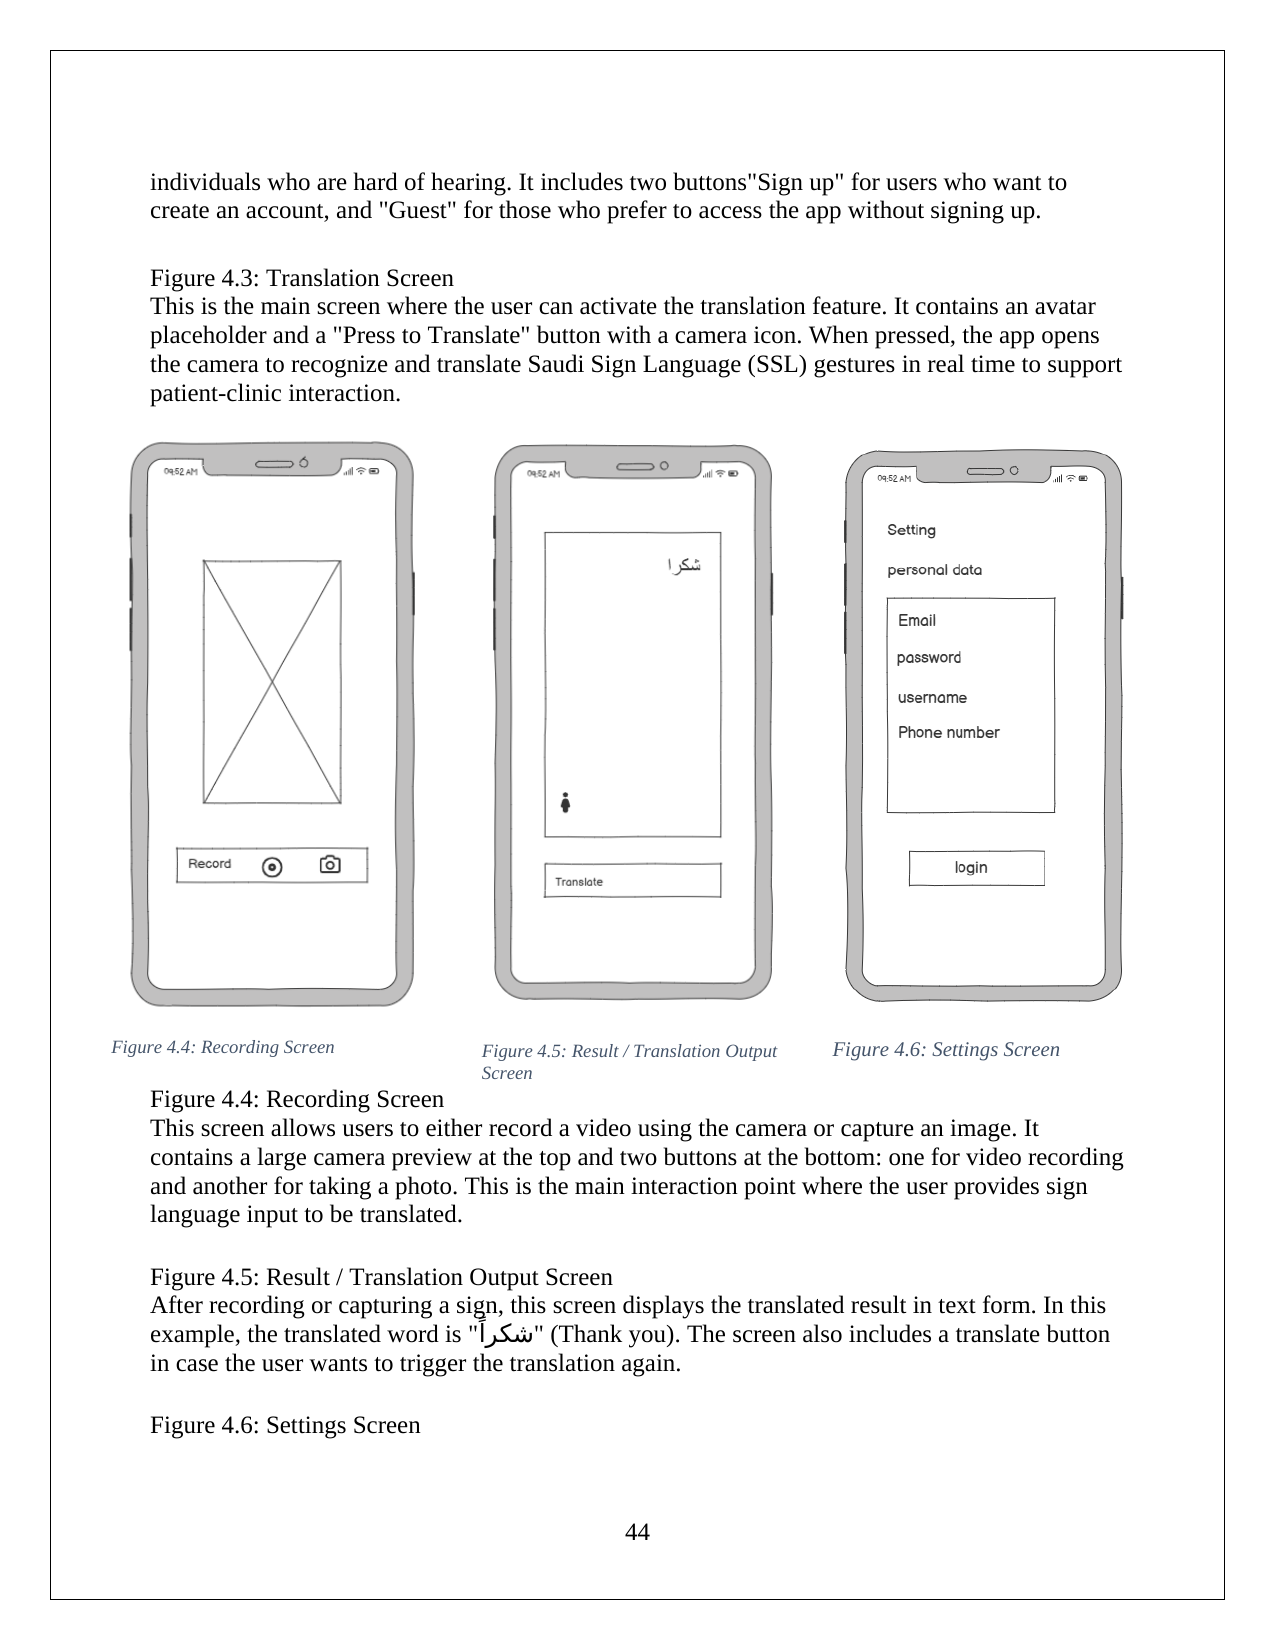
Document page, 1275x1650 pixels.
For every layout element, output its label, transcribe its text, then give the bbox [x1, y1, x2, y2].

text After recording or capturing a sign, this screen displays the translated result in text form. In this example, the translated word is "شكراً" (Thank you). The screen also includes a translate button in case the user wants to trigger the translation again. [150, 1291, 1125, 1377]
picture [111, 423, 423, 1027]
text This screen allows users to either record a video using the camera or capture an image. It contains a large camera preview at the top and two buttons at the bottom: one for video recording and another for taking a photo. This is the main interaction point where the user provides sign language input to be translated. [150, 1113, 1125, 1228]
text Figure 4.6: Settings Screen [150, 1410, 1125, 1439]
picture [481, 423, 787, 1031]
text Figure 4.5: Result / Translation Output Screen [150, 1262, 1125, 1291]
text Figure 4.3: Translation Screen This is the main screen where the user can activate the translation feature. It contains an avatar placeholder and a "Press to Translate" button with a camera icon. When pressed, the app opens the camera to recognize and translate Saudi Sign Language (SSL) gestures in real time to support patient-clinic interaction. [150, 263, 1125, 406]
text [150, 167, 1125, 224]
picture [832, 416, 1128, 1028]
